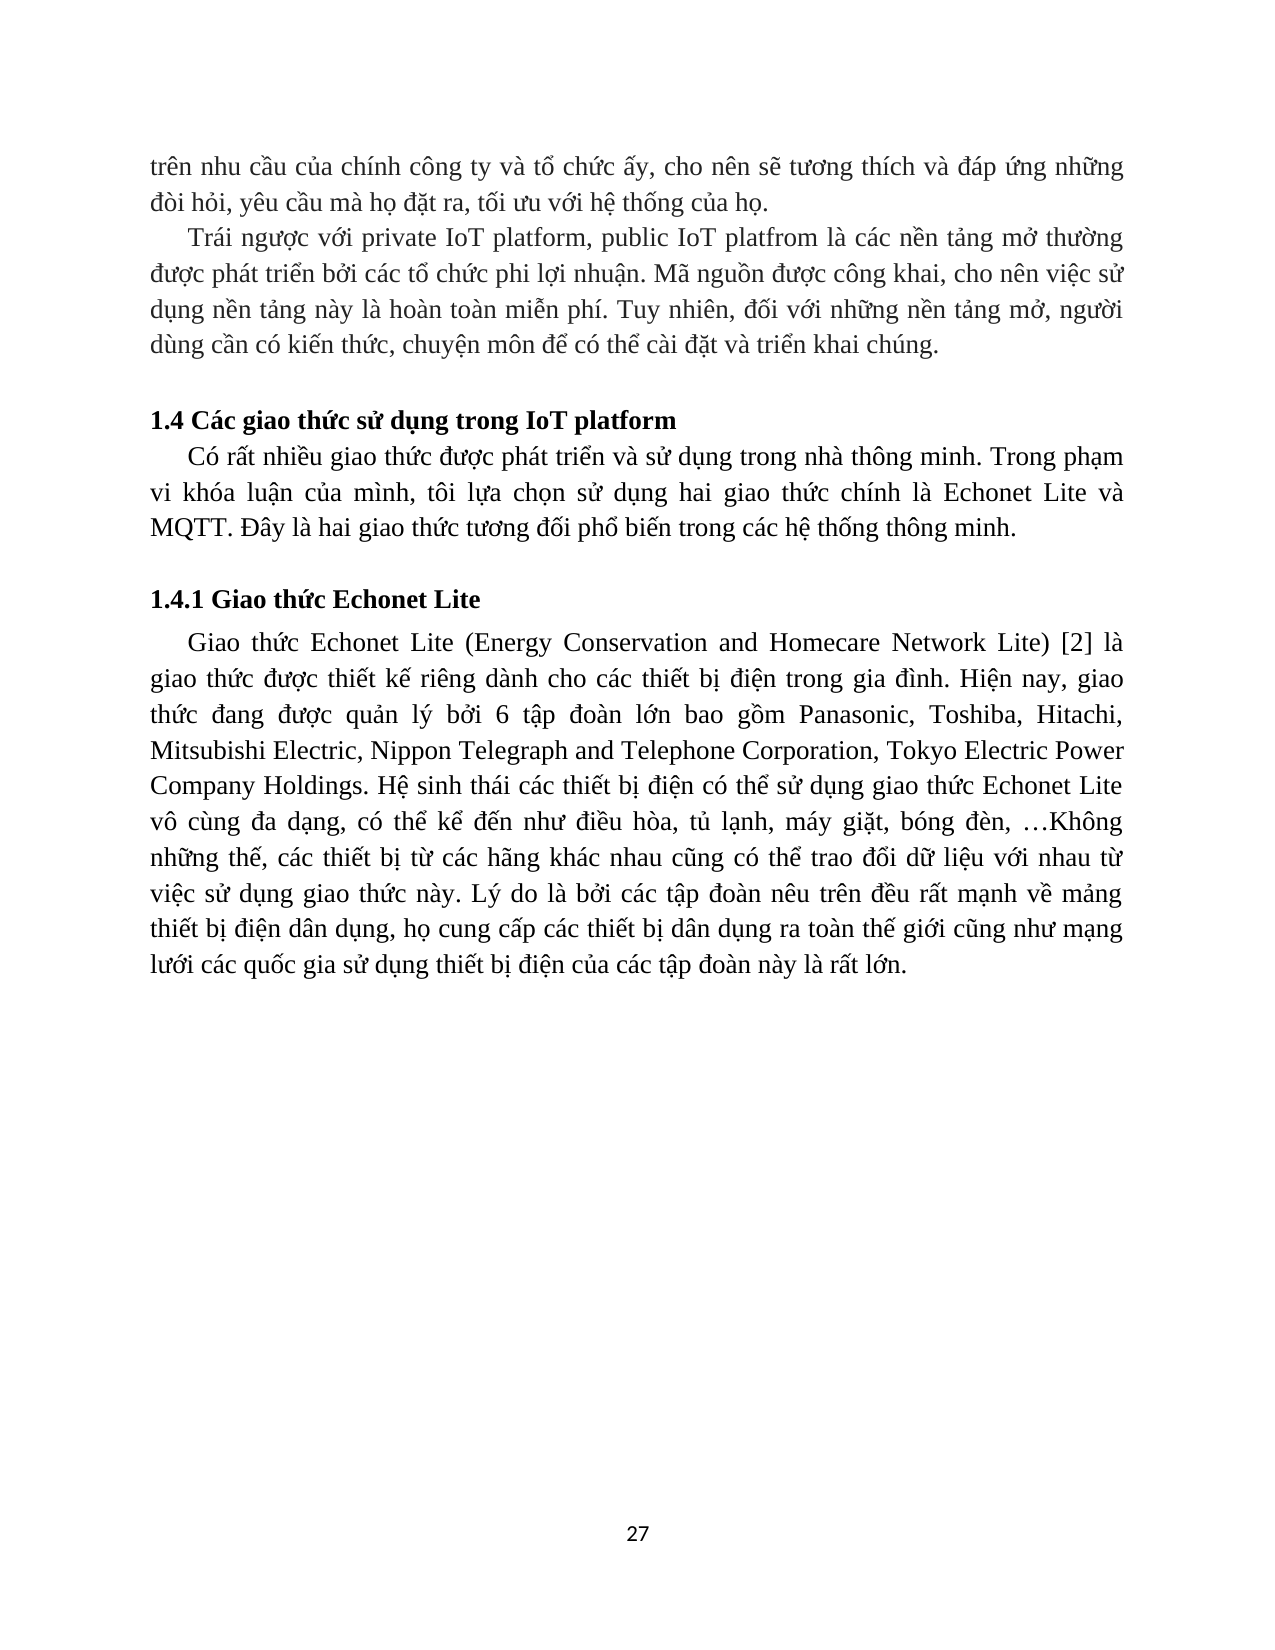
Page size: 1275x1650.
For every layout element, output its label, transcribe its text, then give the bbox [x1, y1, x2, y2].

text Có rất nhiều giao thức được phát triển và sử dụng trong nhà thông minh. Trong phạm vi khóa luận của mình, tôi lựa chọn sử dụng hai giao thức chính là Echonet Lite và MQTT. Đây là hai giao thức tương đối phổ biến trong các hệ thống thông minh. [150, 440, 1125, 543]
subtitle 1.4.1 Giao thức Echonet Lite [150, 583, 1125, 614]
text Trái ngược với private IoT platform, public IoT platfrom là các nền tảng mở thường được phát triển bởi các tổ chức phi lợi nhuận. Mã nguồn được công khai, cho nên việc sử dụng nền tảng này là hoàn toàn miễn phí. Tuy nhiên, đối với những nền tảng mở, người dùng cần có kiến thức, chuyện môn để có thể cài đặt và triển khai chúng. [150, 221, 1125, 360]
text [150, 150, 1125, 217]
text Giao thức Echonet Lite (Energy Conservation and Homecare Network Lite) [2] là giao thức được thiết kế riêng dành cho các thiết bị điện trong gia đình. Hiện nay, giao thức đang được quản lý bởi 6 tập đoàn lớn bao gồm Panasonic, Toshiba, Hitachi, Mitsubishi Electric, Nippon Telegraph and Telephone Corporation, Tokyo Electric Power Company Holdings. Hệ sinh thái các thiết bị điện có thể sử dụng giao thức Echonet Lite vô cùng đa dạng, có thể kể đến như điều hòa, tủ lạnh, máy giặt, bóng đèn, …Không những thế, các thiết bị từ các hãng khác nhau cũng có thể trao đổi dữ liệu với nhau từ việc sử dụng giao thức này. Lý do là bởi các tập đoàn nêu trên đều rất mạnh về mảng thiết bị điện dân dụng, họ cung cấp các thiết bị dân dụng ra toàn thế giới cũng như mạng lưới các quốc gia sử dụng thiết bị điện của các tập đoàn này là rất lớn. [150, 627, 1125, 979]
subtitle 1.4 Các giao thức sử dụng trong IoT platform [150, 404, 1125, 435]
